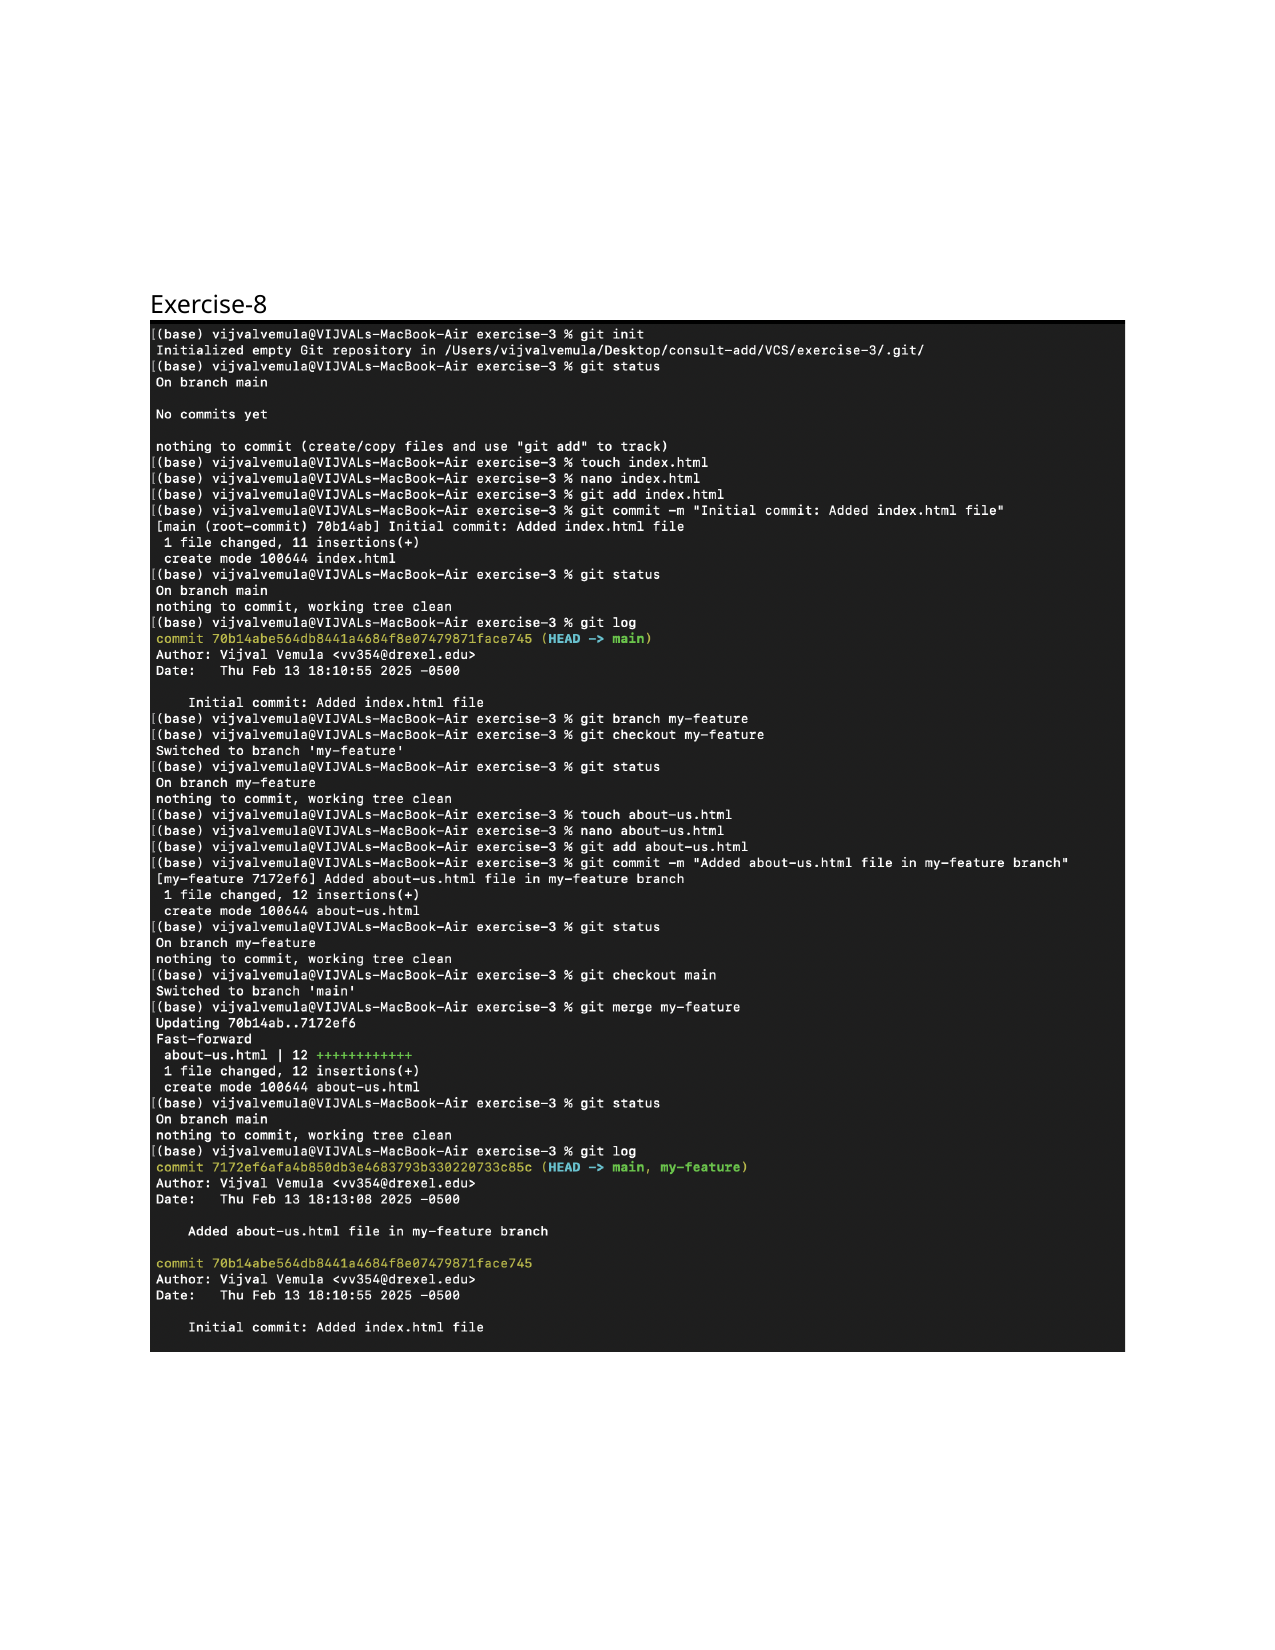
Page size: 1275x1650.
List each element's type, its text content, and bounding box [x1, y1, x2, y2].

text Exercise-8 [150, 286, 1125, 320]
picture [150, 320, 1125, 1352]
